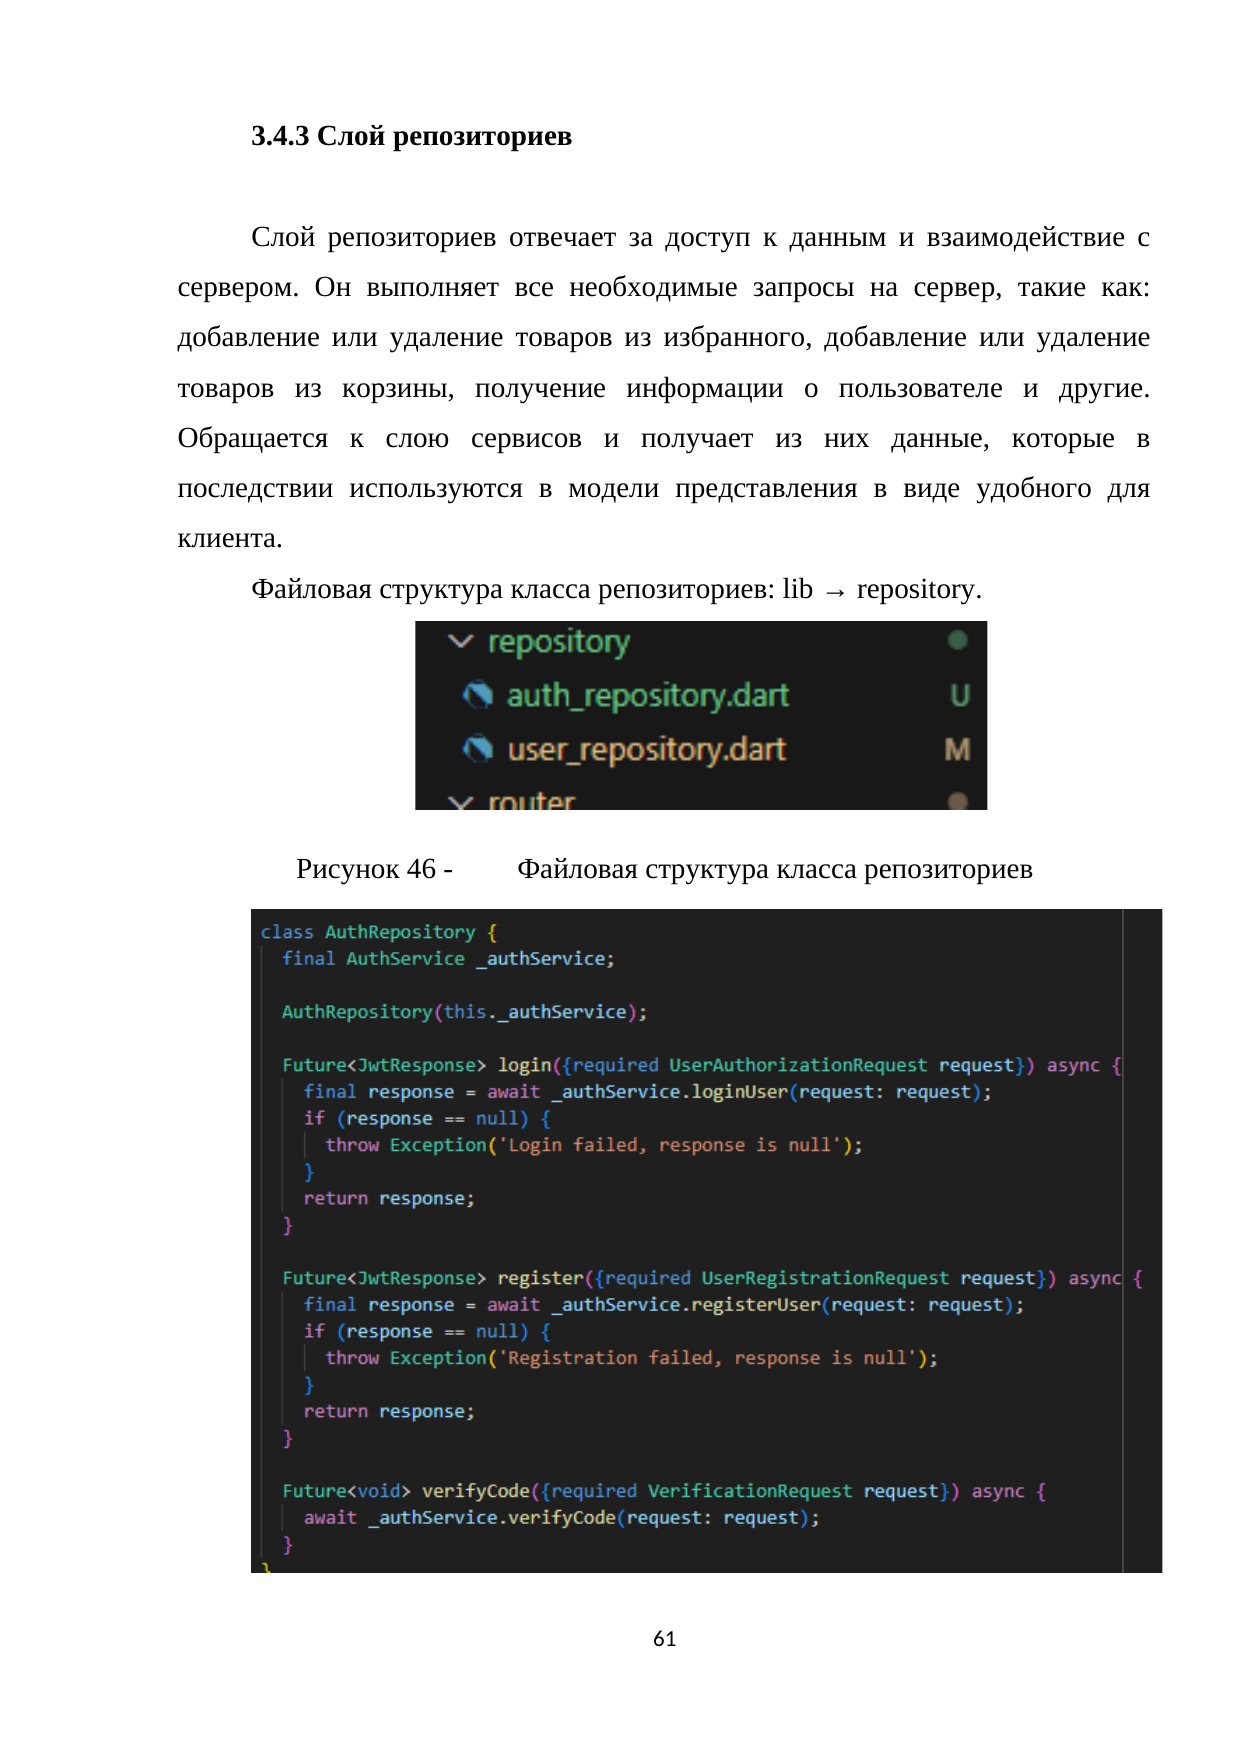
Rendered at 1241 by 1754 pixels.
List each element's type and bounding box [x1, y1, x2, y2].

picture [251, 909, 1163, 1573]
picture [415, 621, 988, 810]
